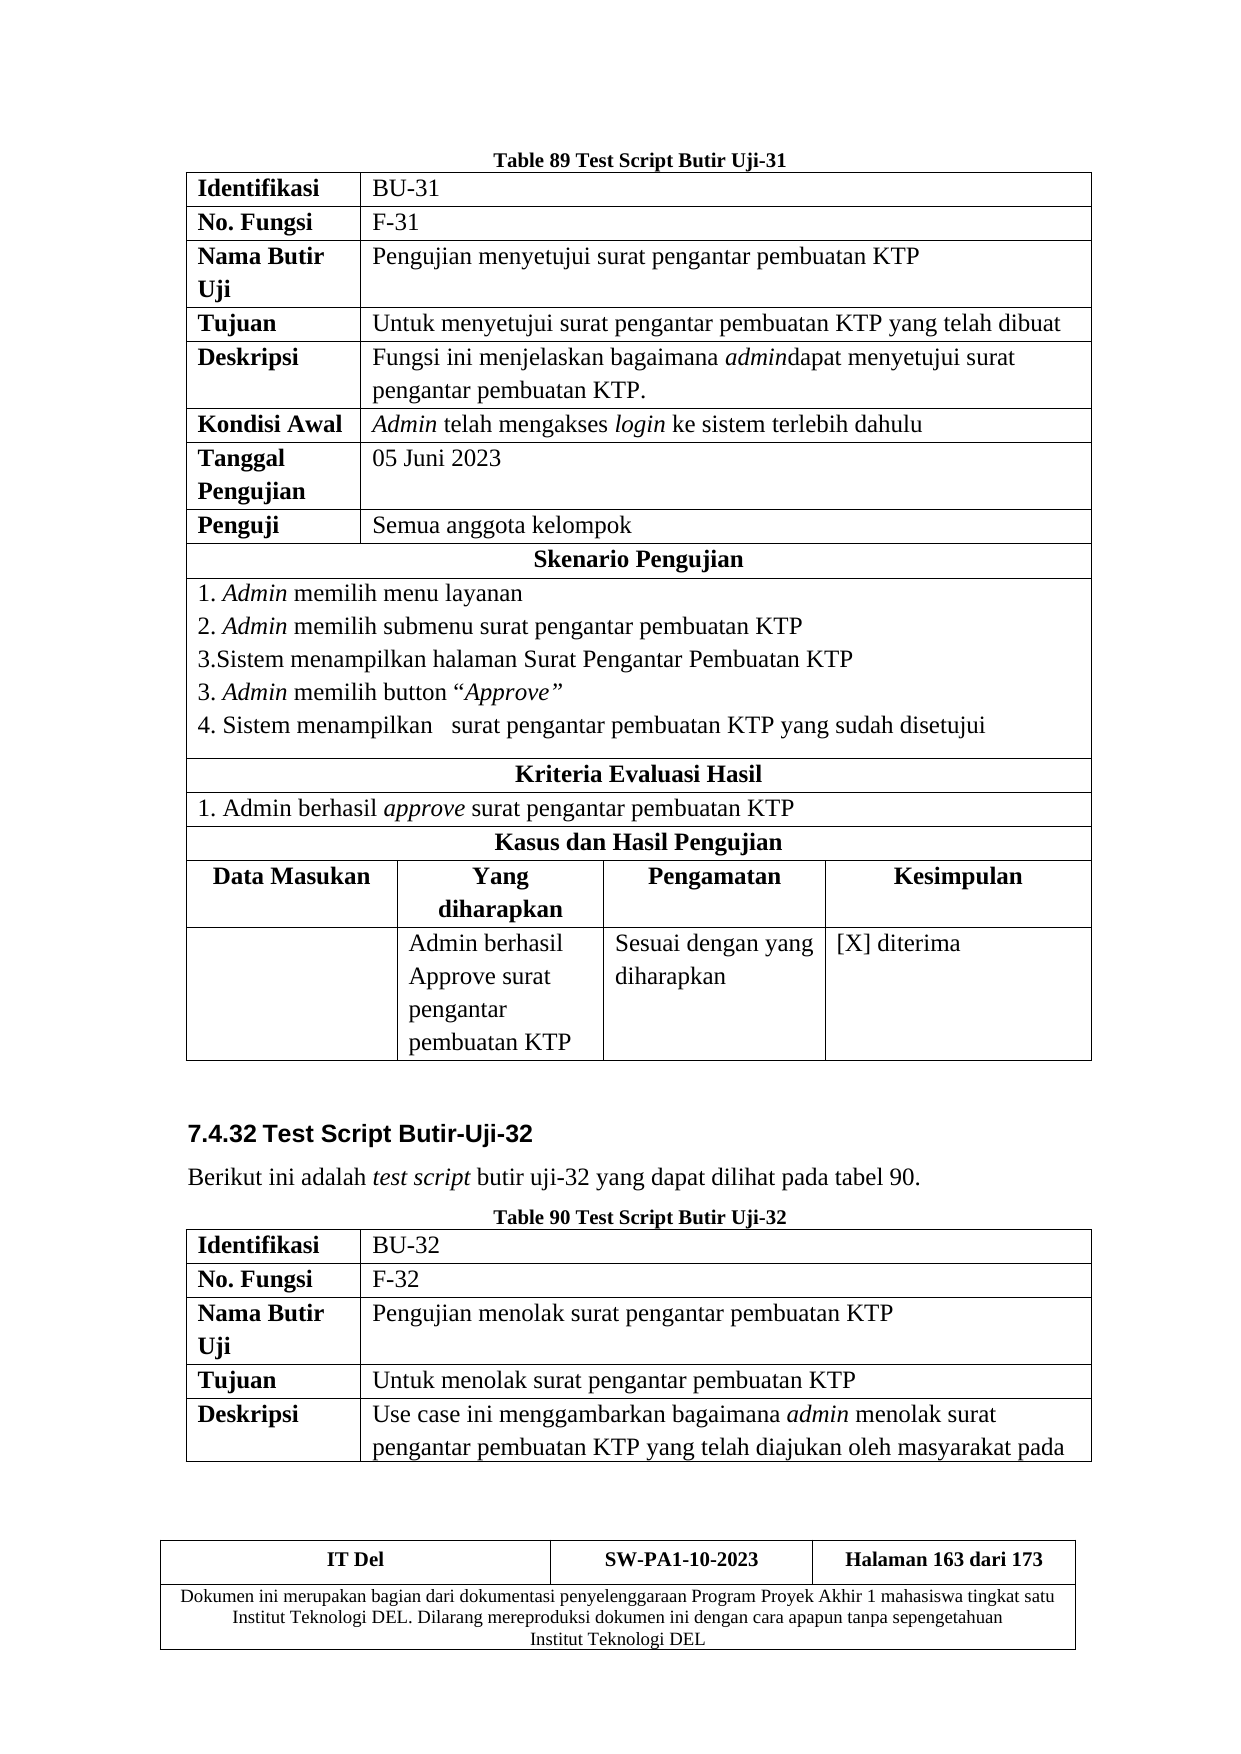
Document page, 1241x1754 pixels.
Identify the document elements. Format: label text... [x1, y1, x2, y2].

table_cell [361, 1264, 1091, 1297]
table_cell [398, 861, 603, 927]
text Table 90 Test Script Butir Uji-32 [187, 1205, 1092, 1229]
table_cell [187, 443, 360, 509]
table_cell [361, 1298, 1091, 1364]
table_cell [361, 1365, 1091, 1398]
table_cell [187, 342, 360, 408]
text Table 89 Test Script Butir Uji-31 [187, 148, 1092, 172]
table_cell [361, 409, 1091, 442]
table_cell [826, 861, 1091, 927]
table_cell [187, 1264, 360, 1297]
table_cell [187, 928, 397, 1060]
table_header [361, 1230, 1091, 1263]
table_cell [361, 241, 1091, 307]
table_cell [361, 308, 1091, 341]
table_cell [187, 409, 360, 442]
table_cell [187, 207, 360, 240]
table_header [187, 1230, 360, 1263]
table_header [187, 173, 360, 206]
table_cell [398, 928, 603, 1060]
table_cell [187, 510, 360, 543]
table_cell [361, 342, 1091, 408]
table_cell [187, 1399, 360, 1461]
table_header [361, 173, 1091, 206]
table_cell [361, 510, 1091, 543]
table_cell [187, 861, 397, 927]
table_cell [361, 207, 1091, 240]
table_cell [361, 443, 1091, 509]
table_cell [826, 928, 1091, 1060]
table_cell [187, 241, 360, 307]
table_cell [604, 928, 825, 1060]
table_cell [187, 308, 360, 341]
list Test Script Butir-Uji-32 [187, 1119, 1092, 1147]
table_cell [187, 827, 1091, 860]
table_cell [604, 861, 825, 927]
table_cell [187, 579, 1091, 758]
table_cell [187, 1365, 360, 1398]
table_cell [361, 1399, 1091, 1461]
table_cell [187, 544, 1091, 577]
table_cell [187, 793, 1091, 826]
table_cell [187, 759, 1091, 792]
text Berikut ini adalah test script butir uji-32 yang dapat dilihat pada tabel 90. [187, 1162, 1092, 1191]
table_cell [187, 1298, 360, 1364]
